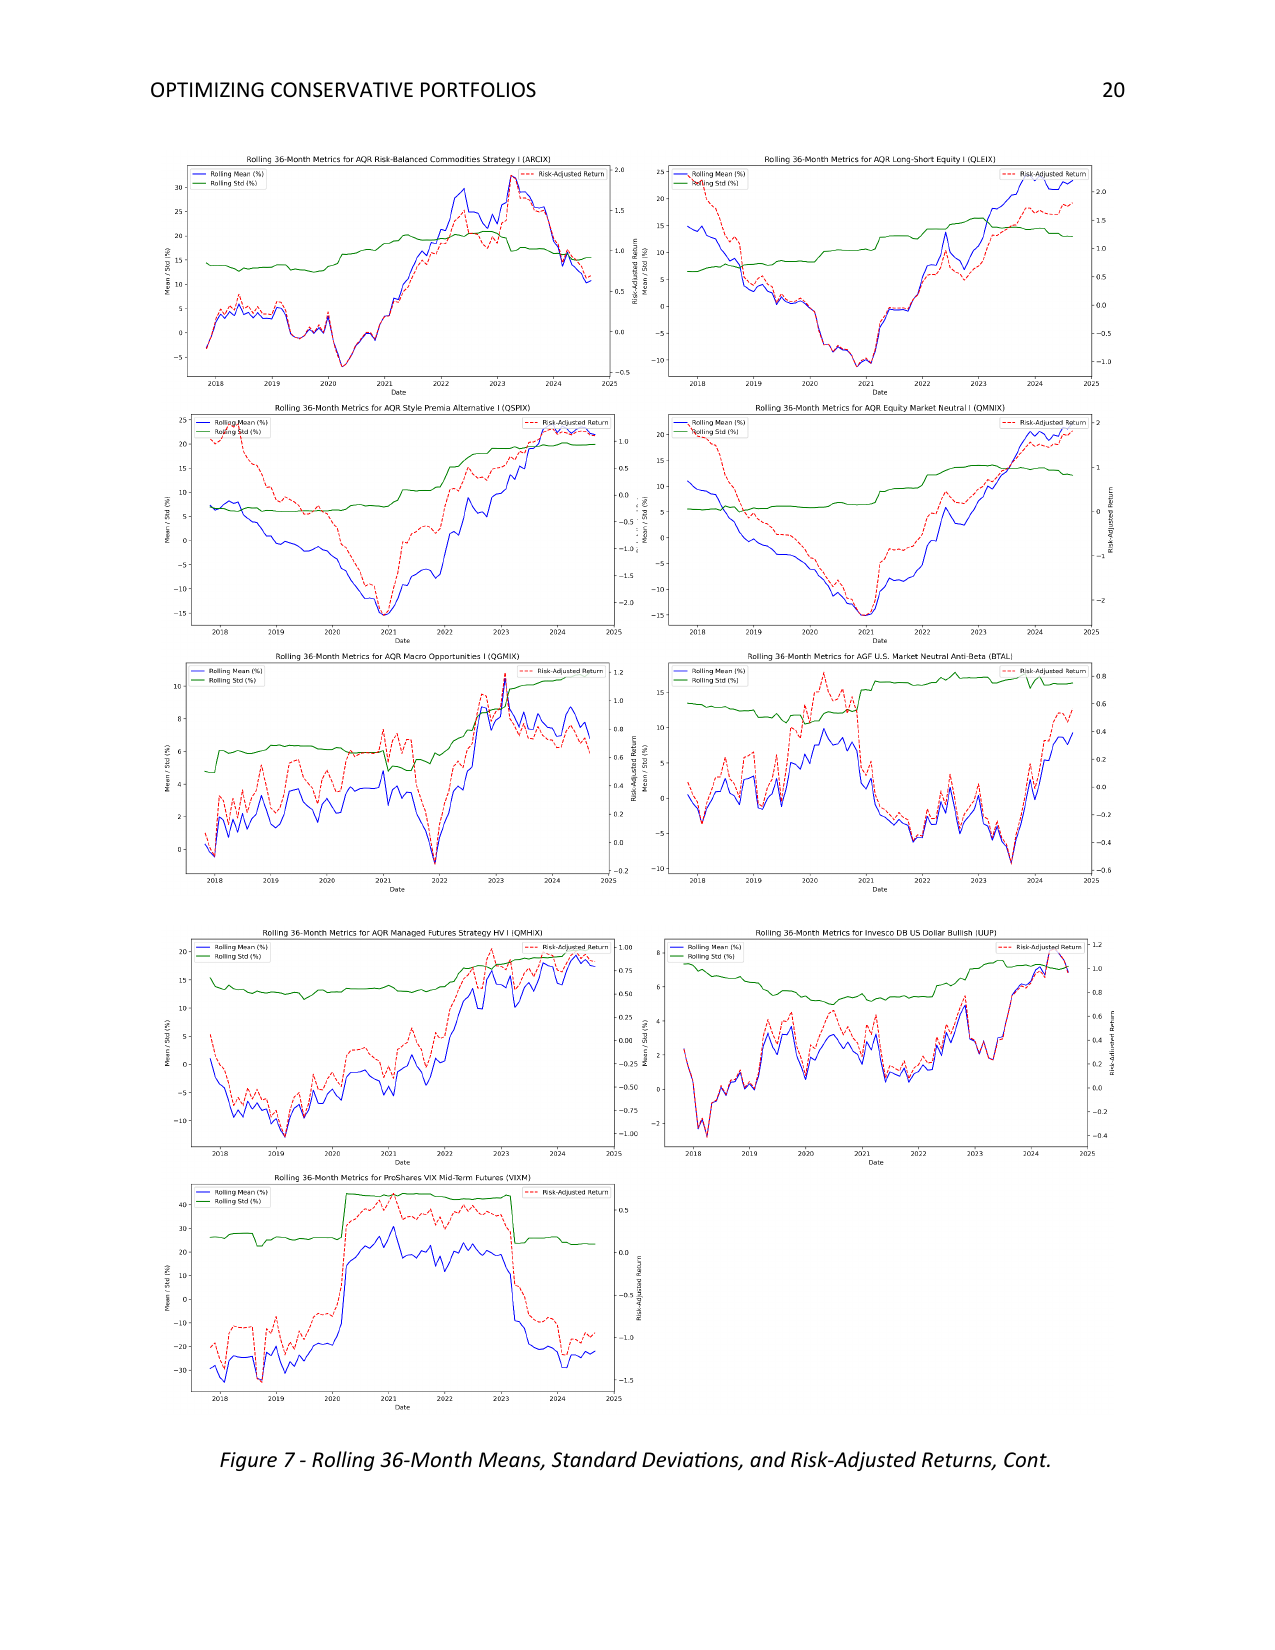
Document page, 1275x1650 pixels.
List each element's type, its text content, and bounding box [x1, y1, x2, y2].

text Figure 7 - Rolling 36-Month Means, Standard Deviations, and Risk-Adjusted Returns, Cont. [150, 1445, 1125, 1473]
picture [161, 925, 1114, 1415]
picture [161, 150, 1114, 896]
